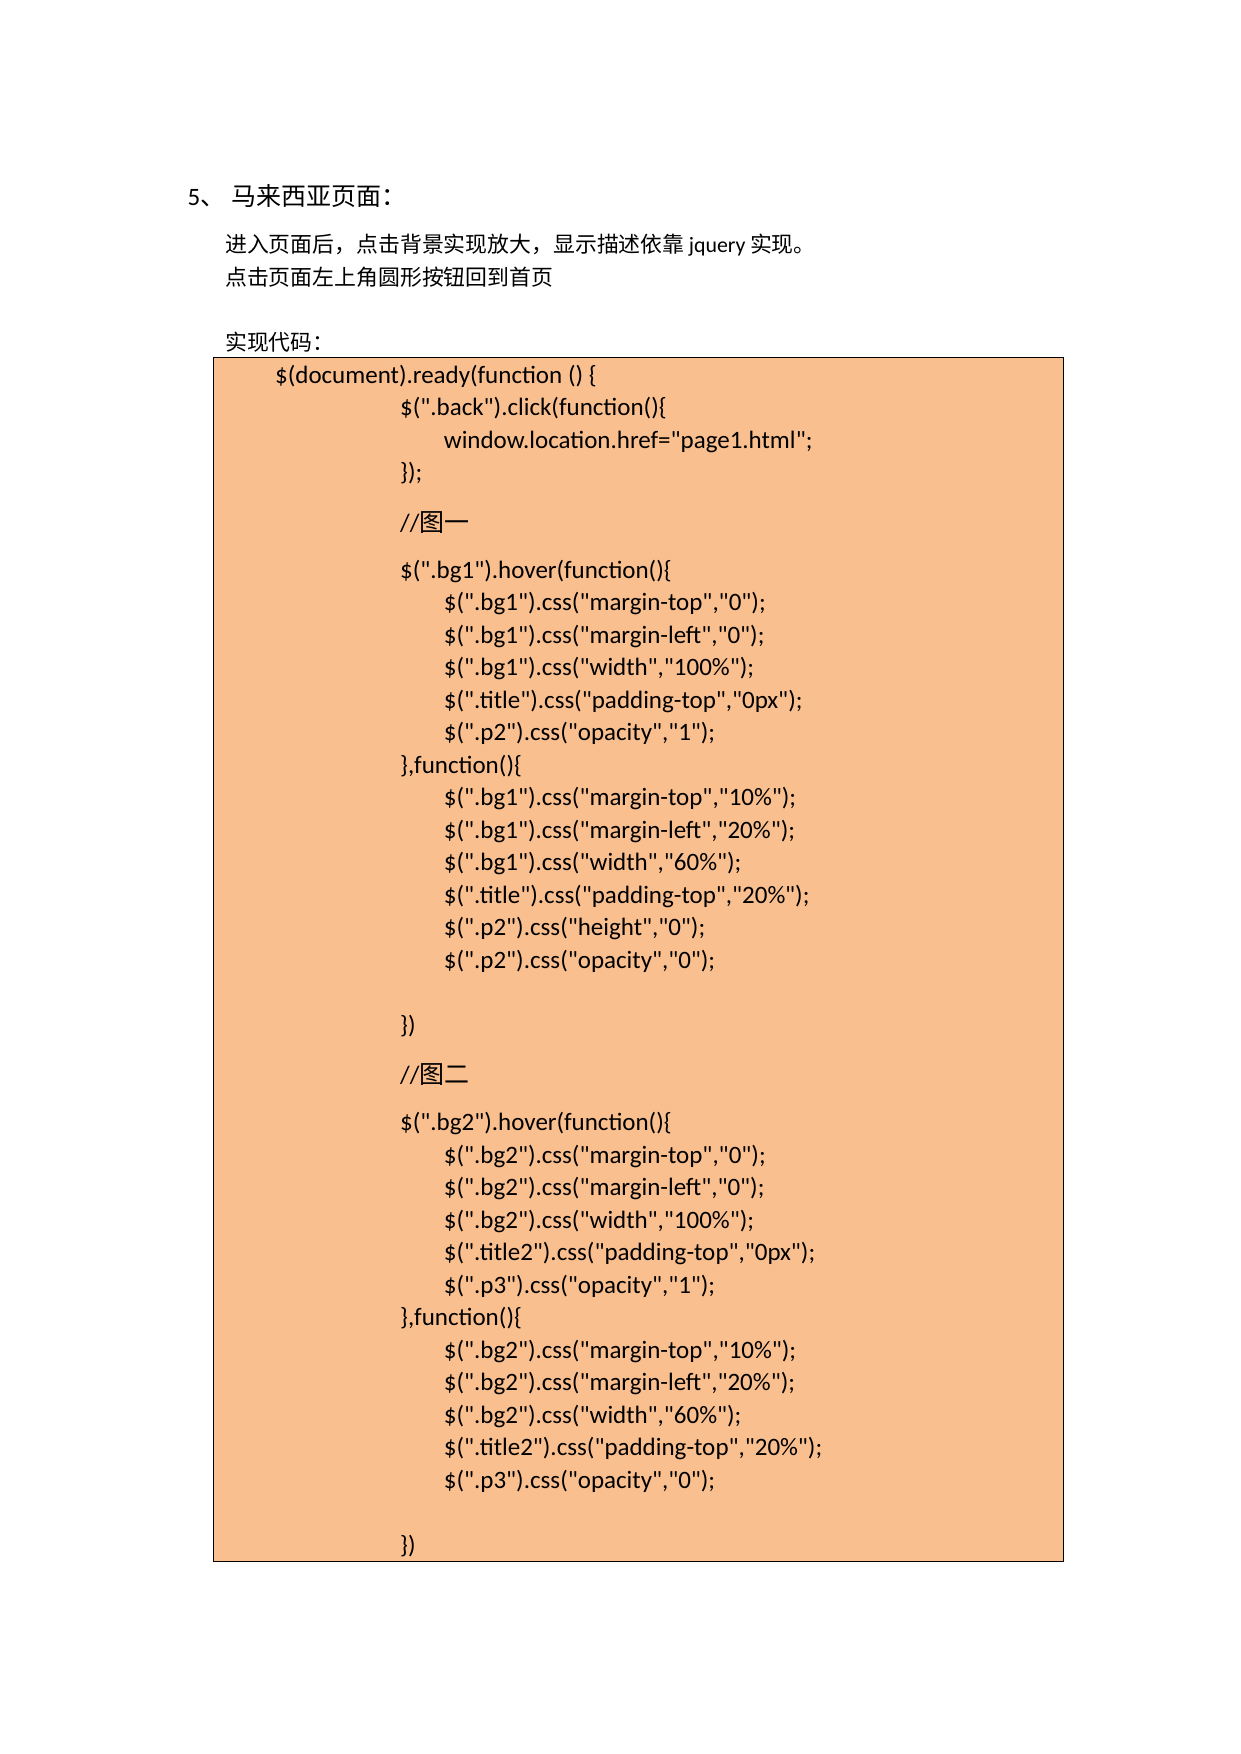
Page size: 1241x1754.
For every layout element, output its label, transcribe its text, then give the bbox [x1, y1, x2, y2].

list 实现代码： [225, 324, 1053, 357]
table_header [214, 358, 1063, 1561]
list 马来西亚页面： [187, 162, 1053, 227]
list 点击页面左上角圆形按钮回到首页 [225, 259, 1053, 292]
list 进入页面后，点击背景实现放大，显示描述依靠jquery实现。 [225, 227, 1053, 259]
